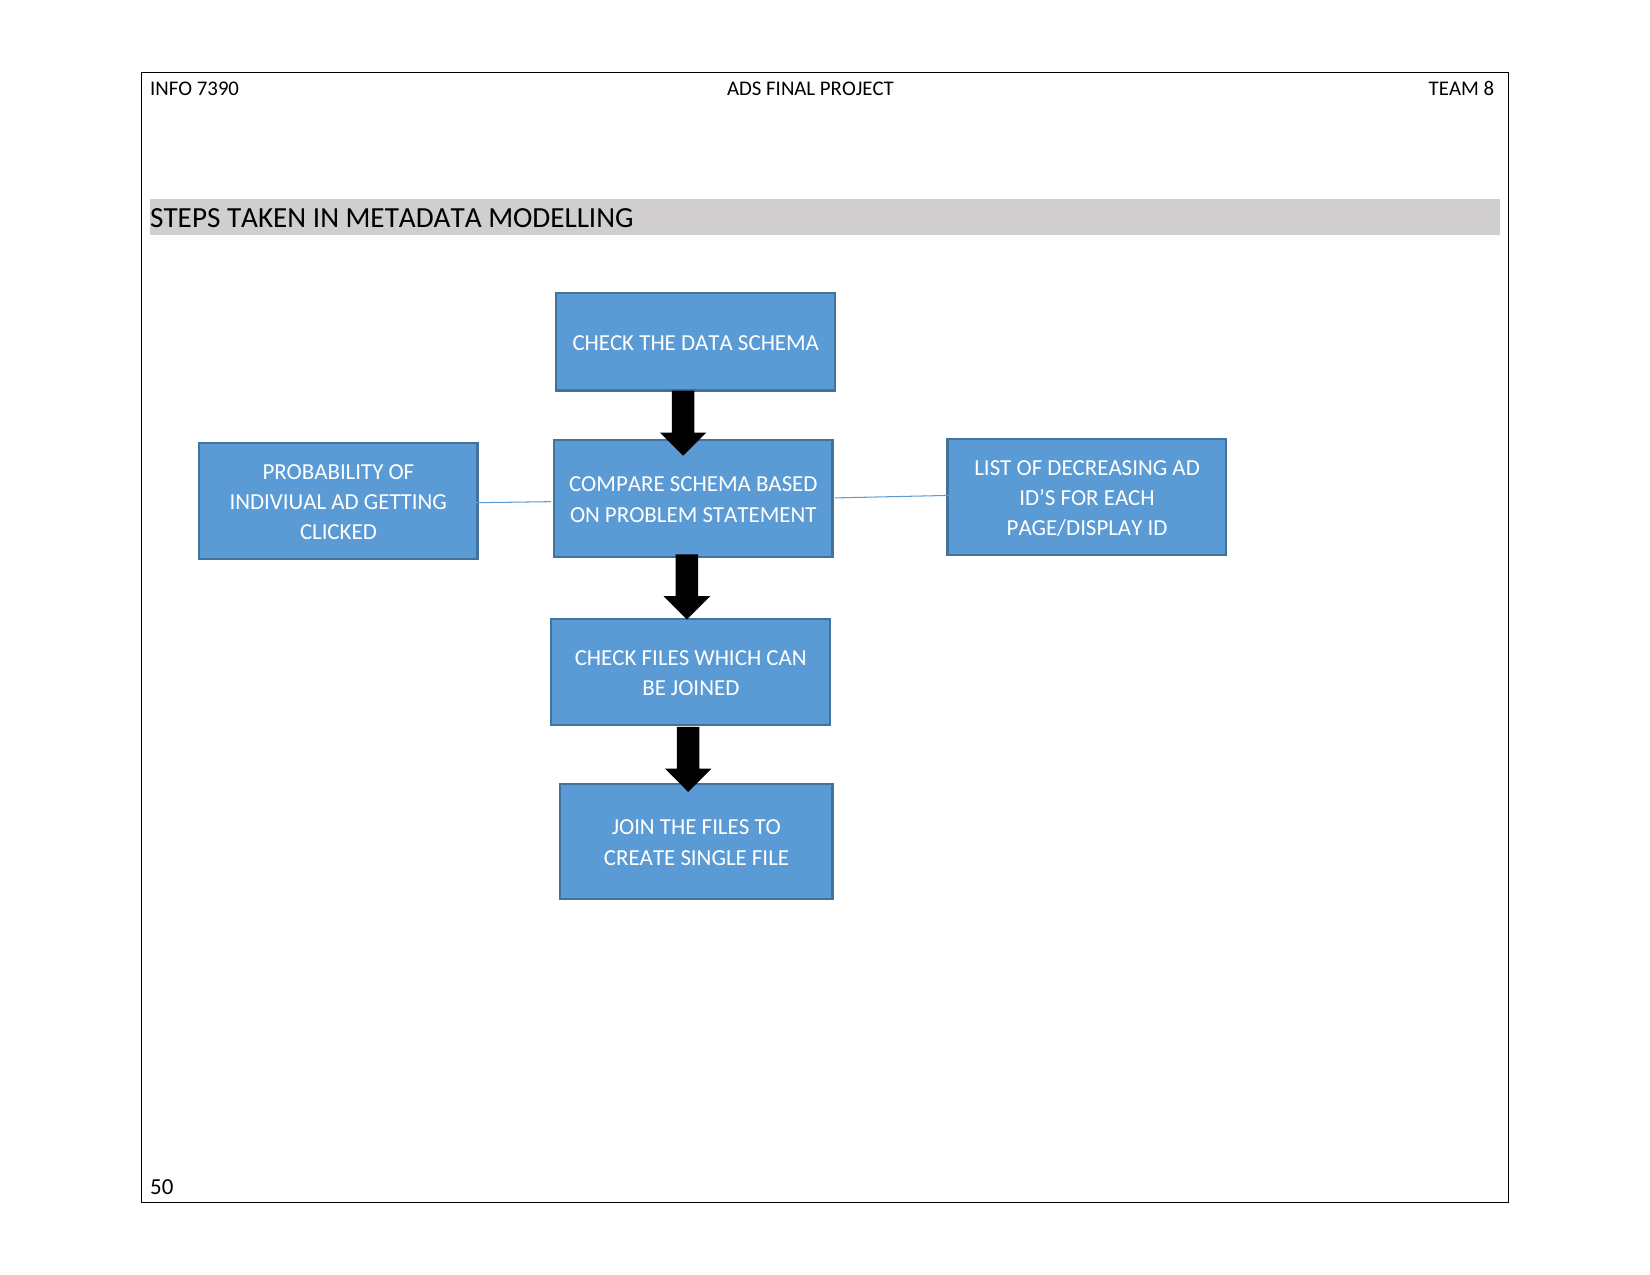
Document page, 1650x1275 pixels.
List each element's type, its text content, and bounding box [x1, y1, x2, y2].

text STEPS TAKEN IN METADATA MODELLING [150, 199, 1500, 235]
